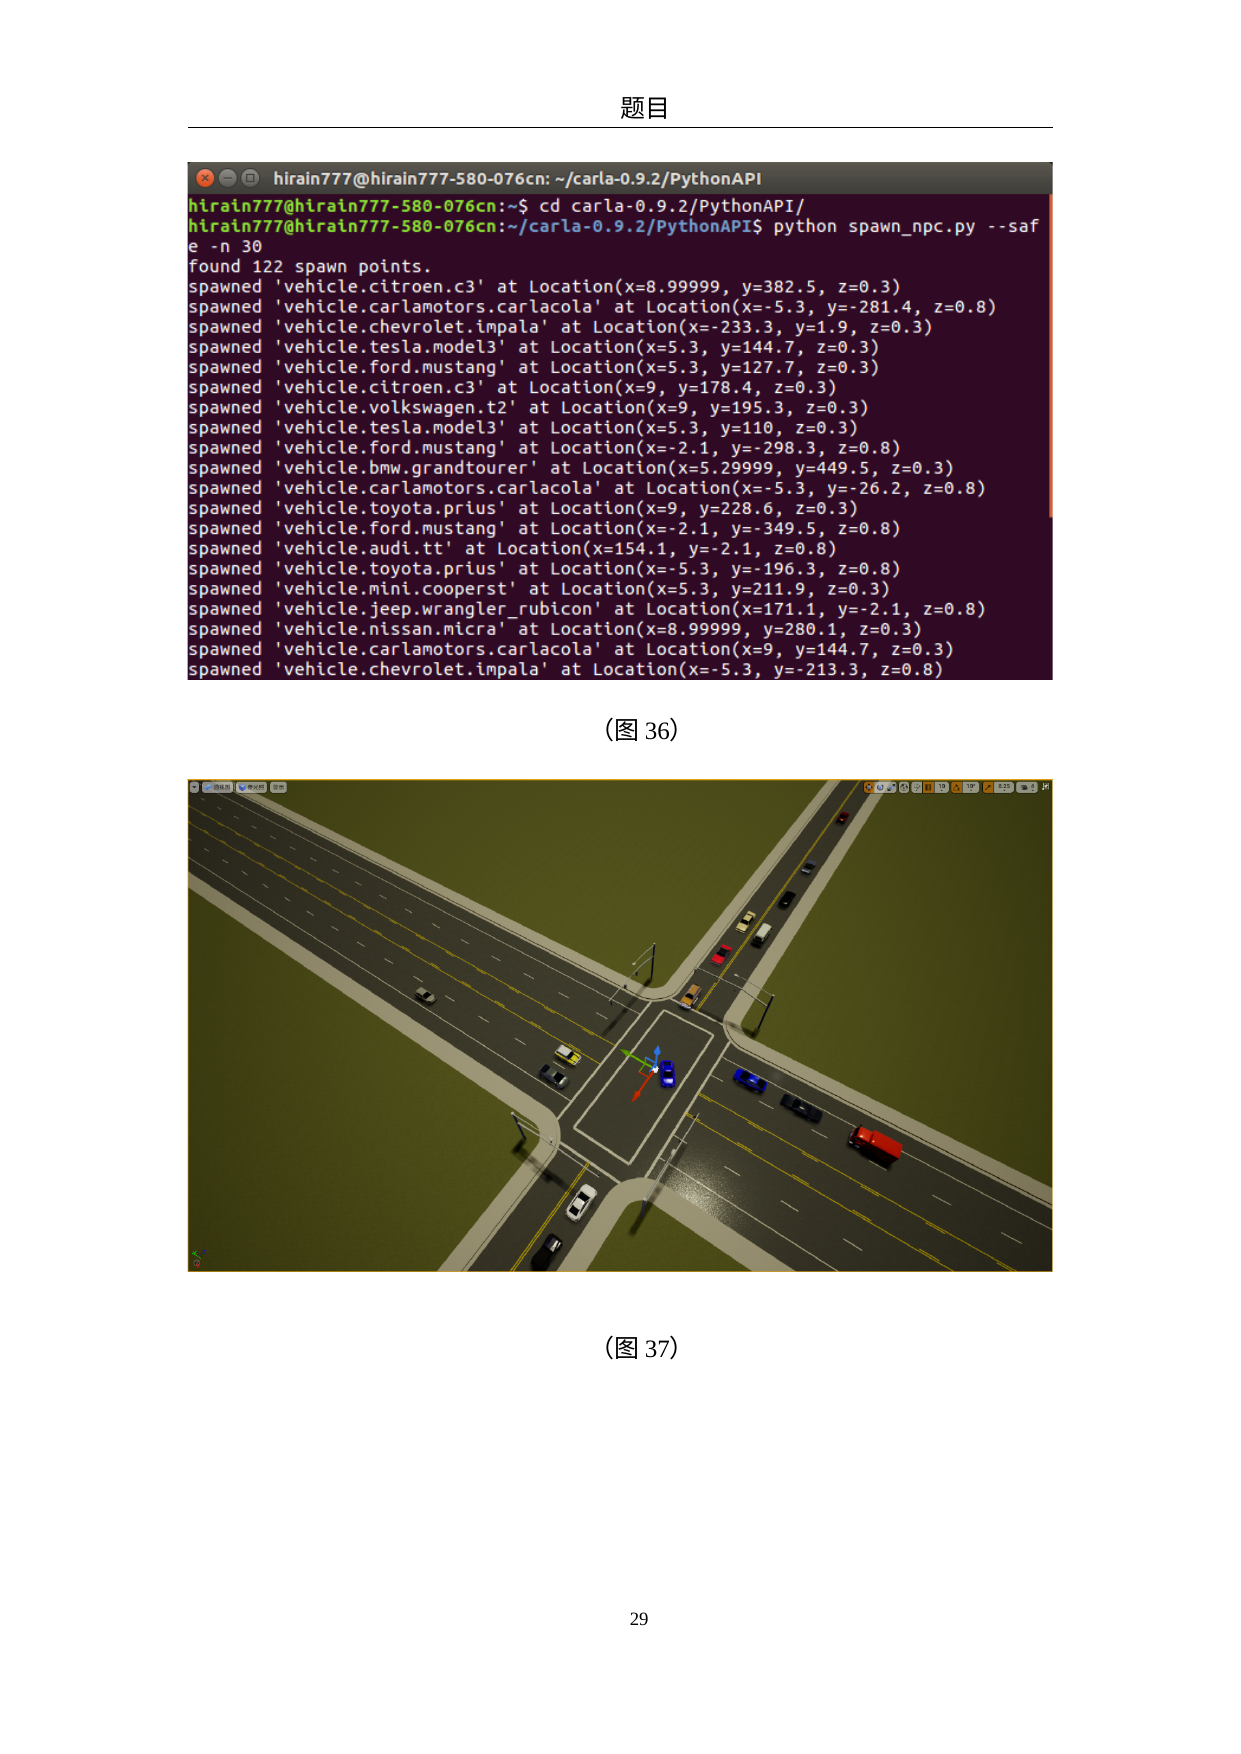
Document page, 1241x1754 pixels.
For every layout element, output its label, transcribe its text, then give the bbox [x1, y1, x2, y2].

text （图36） [187, 696, 1053, 761]
text （图37） [187, 1314, 1053, 1379]
picture [187, 162, 1053, 680]
picture [187, 779, 1053, 1272]
